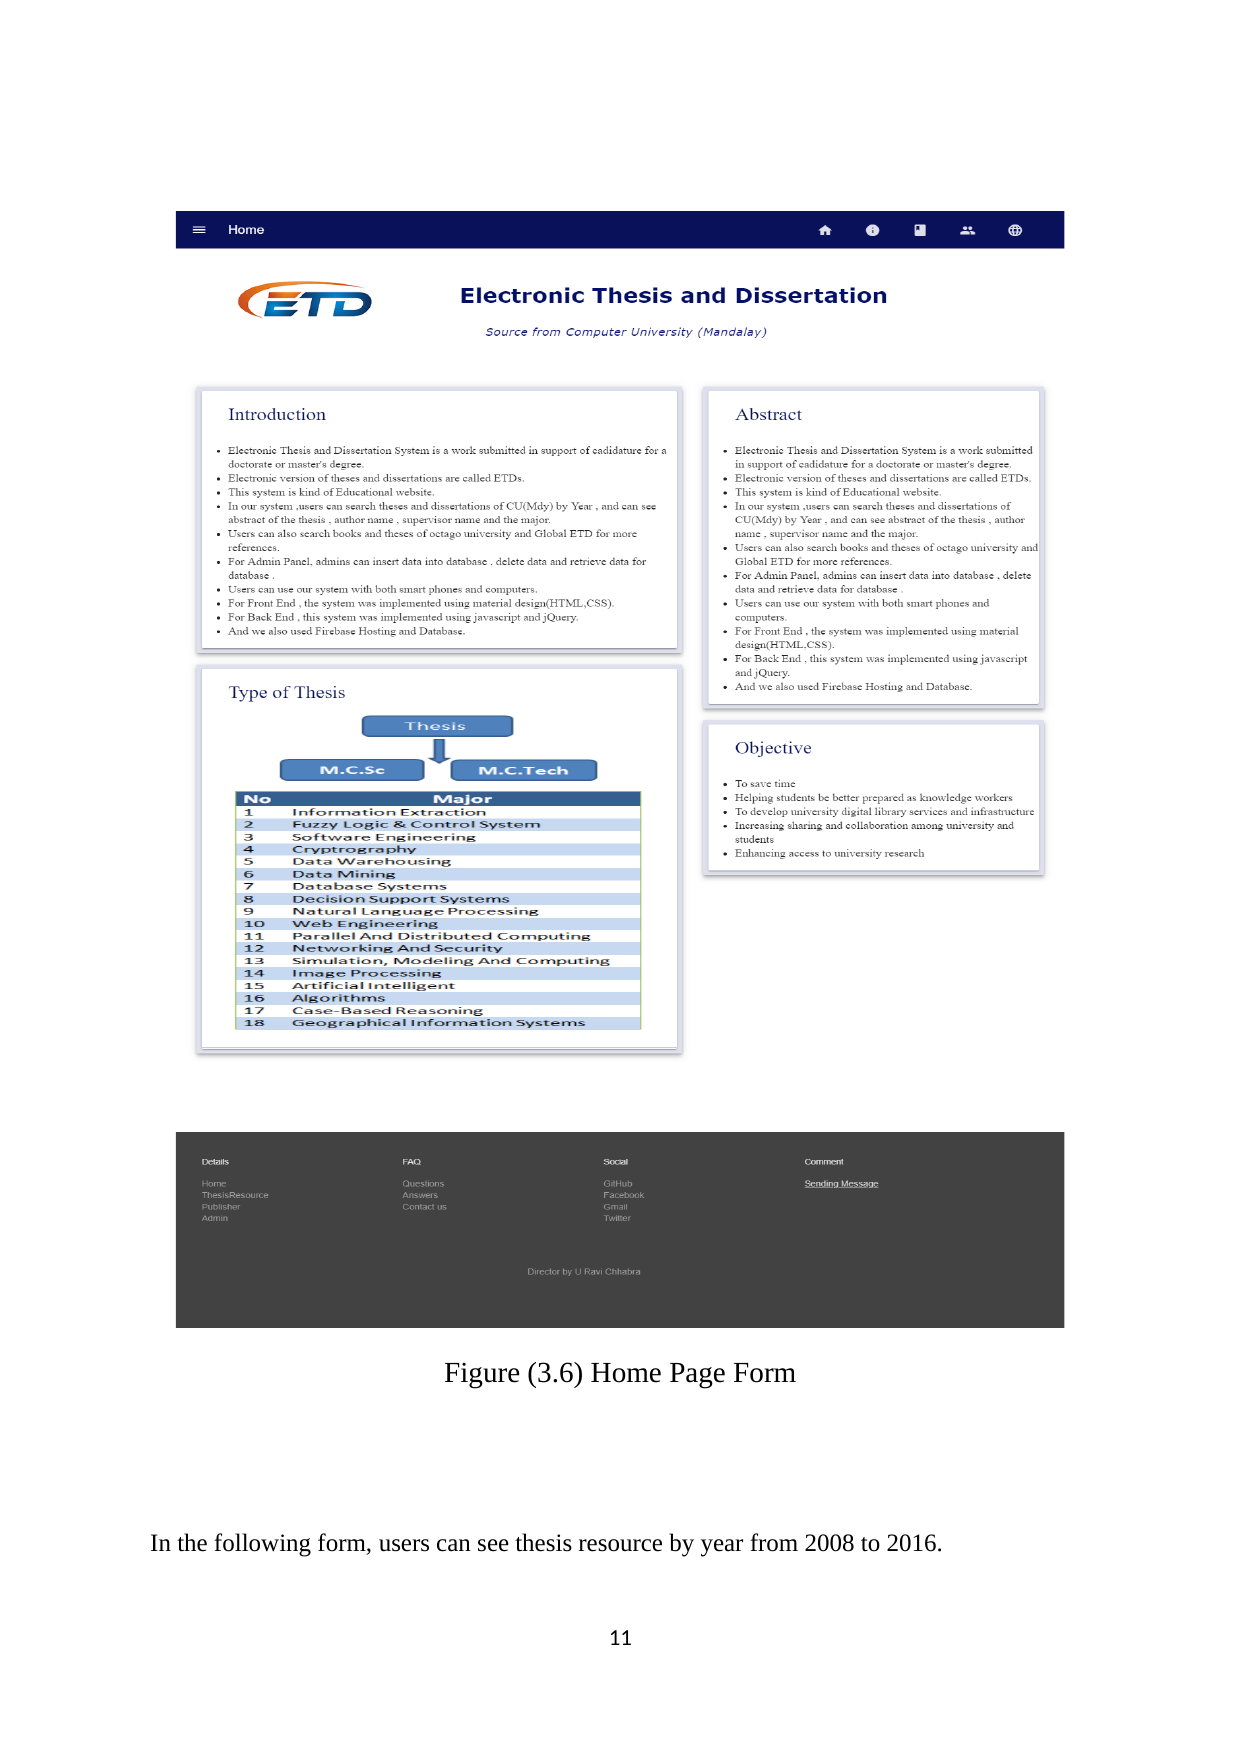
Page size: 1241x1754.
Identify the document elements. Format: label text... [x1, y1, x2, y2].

picture [175, 211, 1065, 1328]
text In the following form, users can see thesis resource by year from 2008 to 2016. [150, 1528, 1090, 1557]
text Figure (3.6) Home Page Form [150, 1355, 1090, 1388]
